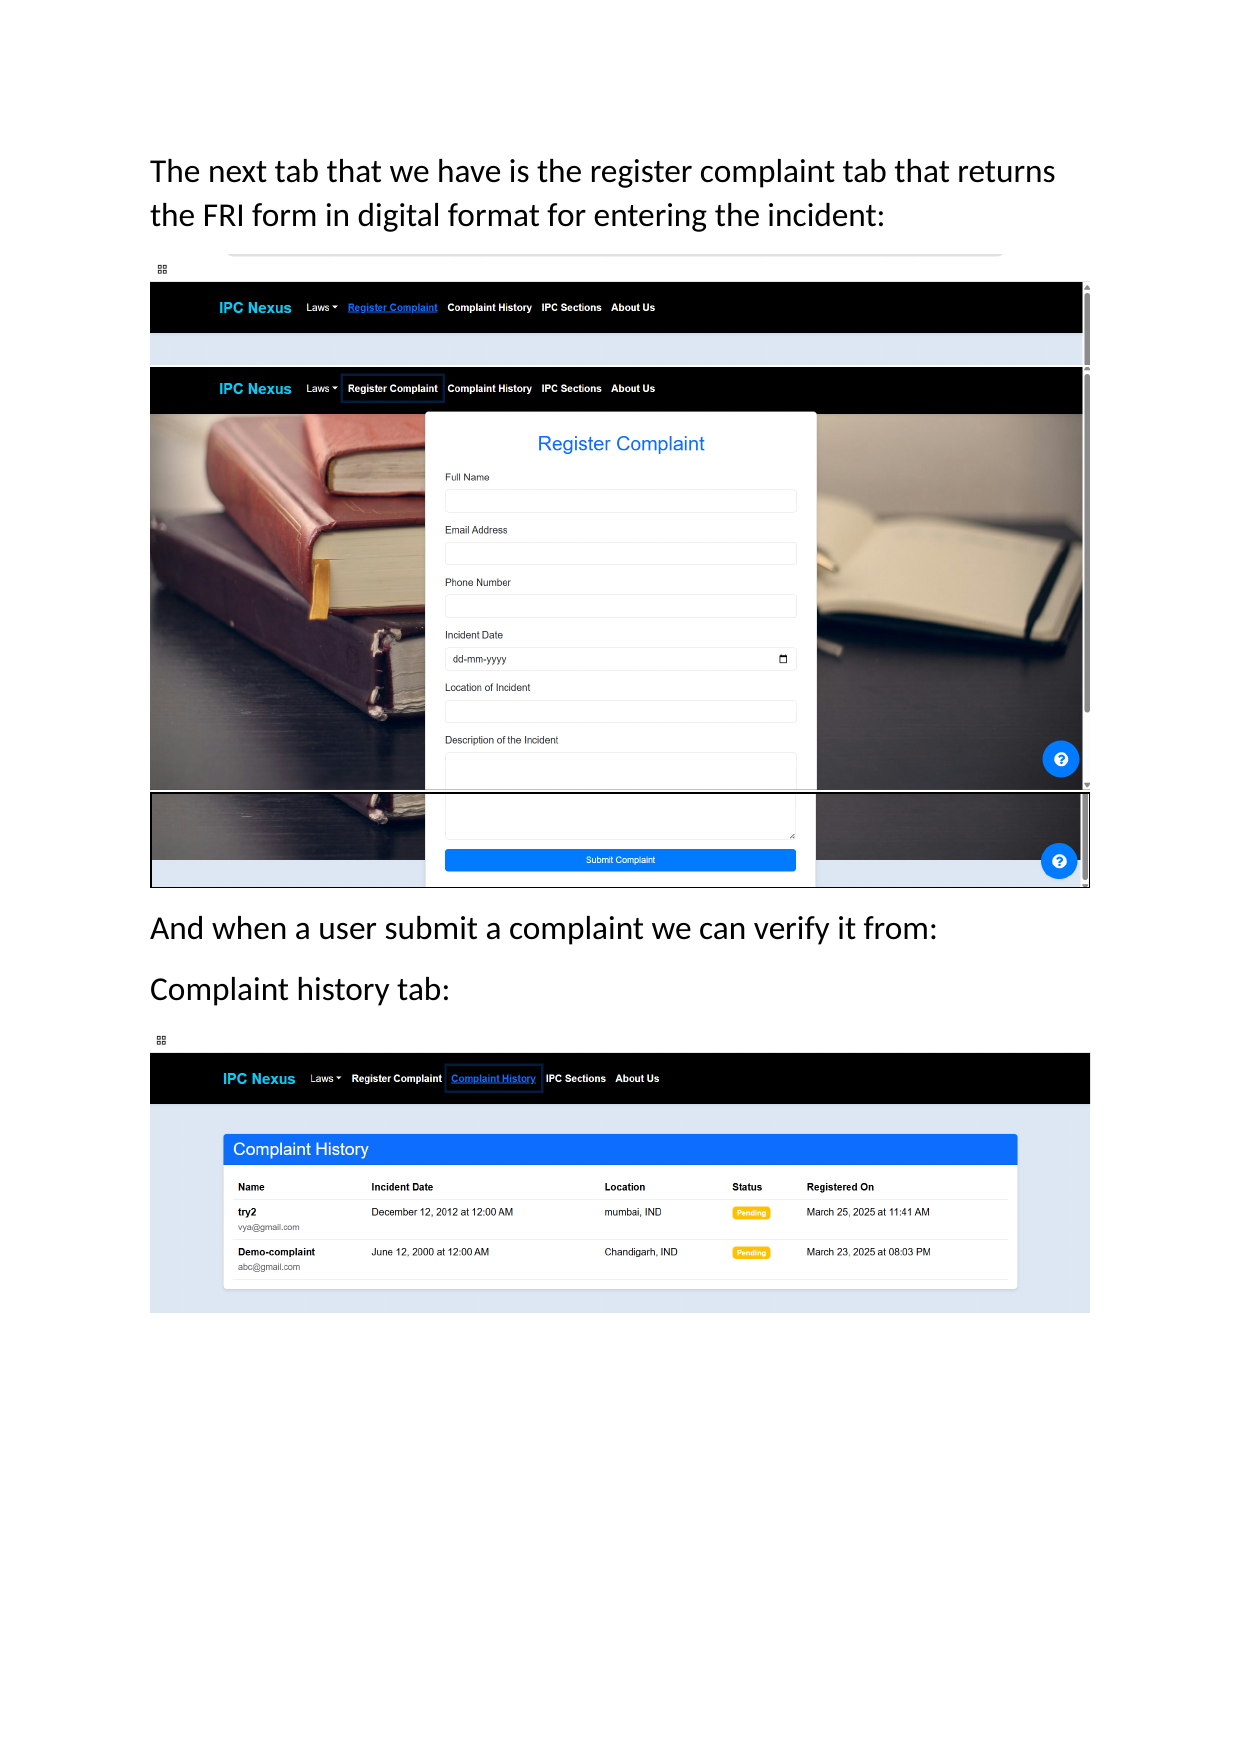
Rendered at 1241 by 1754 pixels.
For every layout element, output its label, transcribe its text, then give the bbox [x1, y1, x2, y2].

text And when a user submit a complaint we can verify it from: [150, 907, 1090, 948]
picture [152, 794, 1089, 887]
text The next tab that we have is the register complaint tab that returns the FRI form in digital format for entering the incident: [150, 150, 1090, 235]
picture [150, 254, 1091, 365]
text Complaint history tab: [150, 968, 1090, 1008]
picture [150, 367, 1091, 790]
picture [150, 1028, 1091, 1313]
